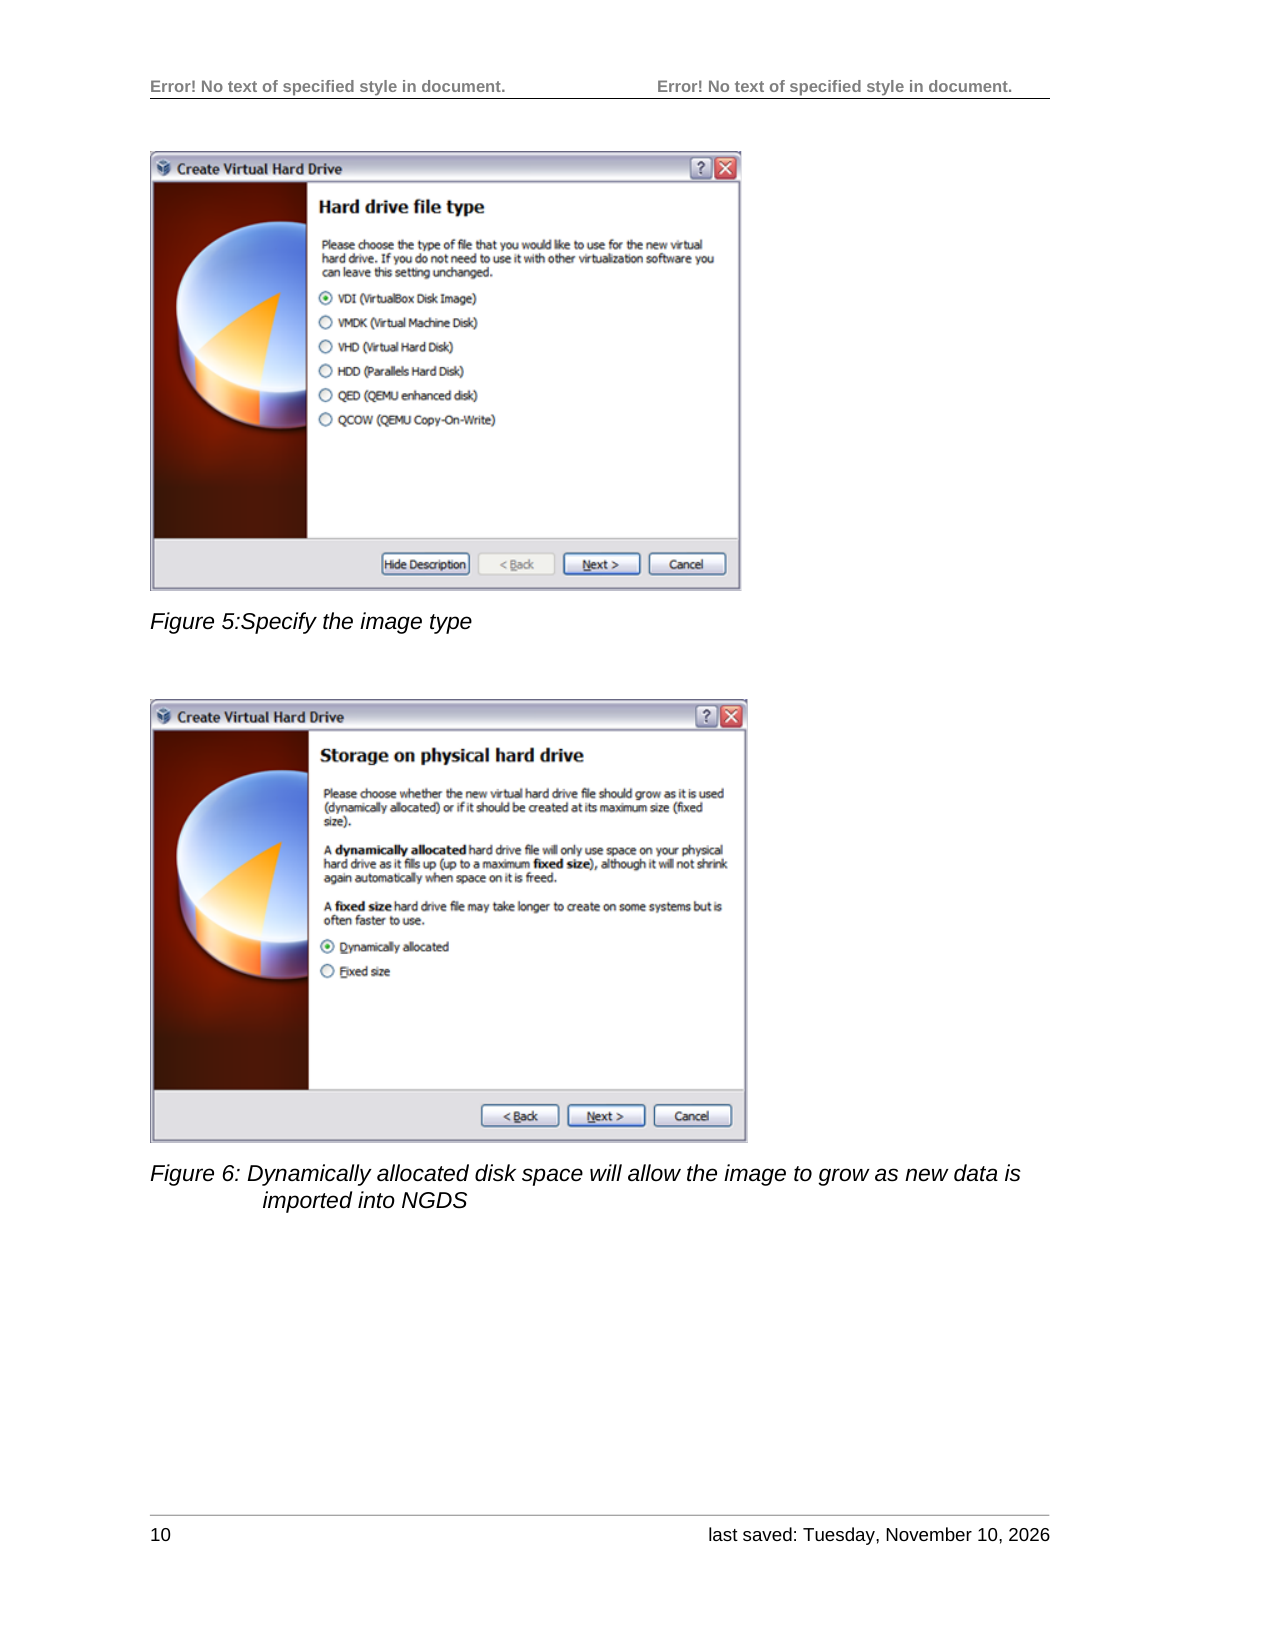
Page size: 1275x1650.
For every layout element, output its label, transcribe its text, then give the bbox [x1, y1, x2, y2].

text Figure 5:Specify the image type [150, 607, 1050, 634]
text Figure 6: Dynamically allocated disk space will allow the image to grow as new data is imported into NGDS [150, 1159, 1050, 1213]
